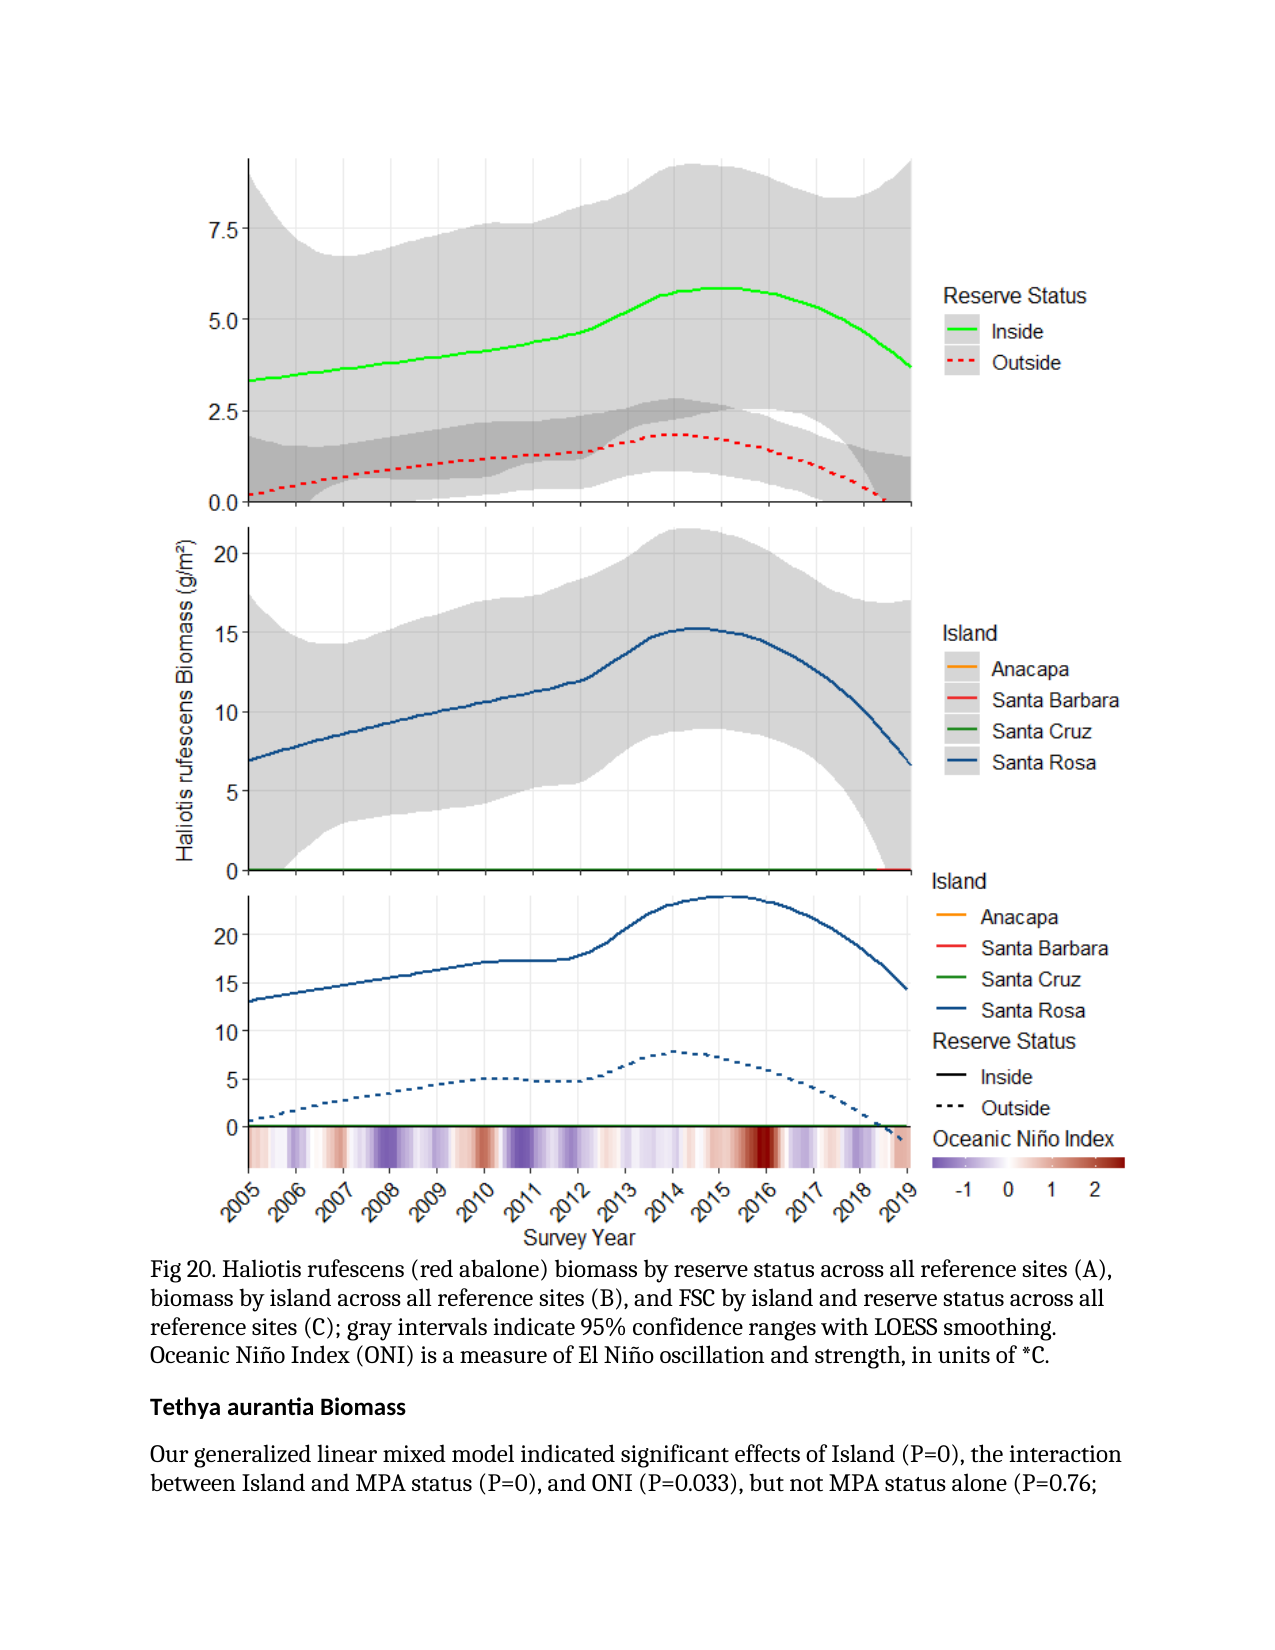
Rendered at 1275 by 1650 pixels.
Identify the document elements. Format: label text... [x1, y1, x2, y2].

subtitle Tethya aurantia Biomass [150, 1391, 1125, 1421]
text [150, 1440, 1125, 1498]
picture [168, 150, 1144, 1255]
